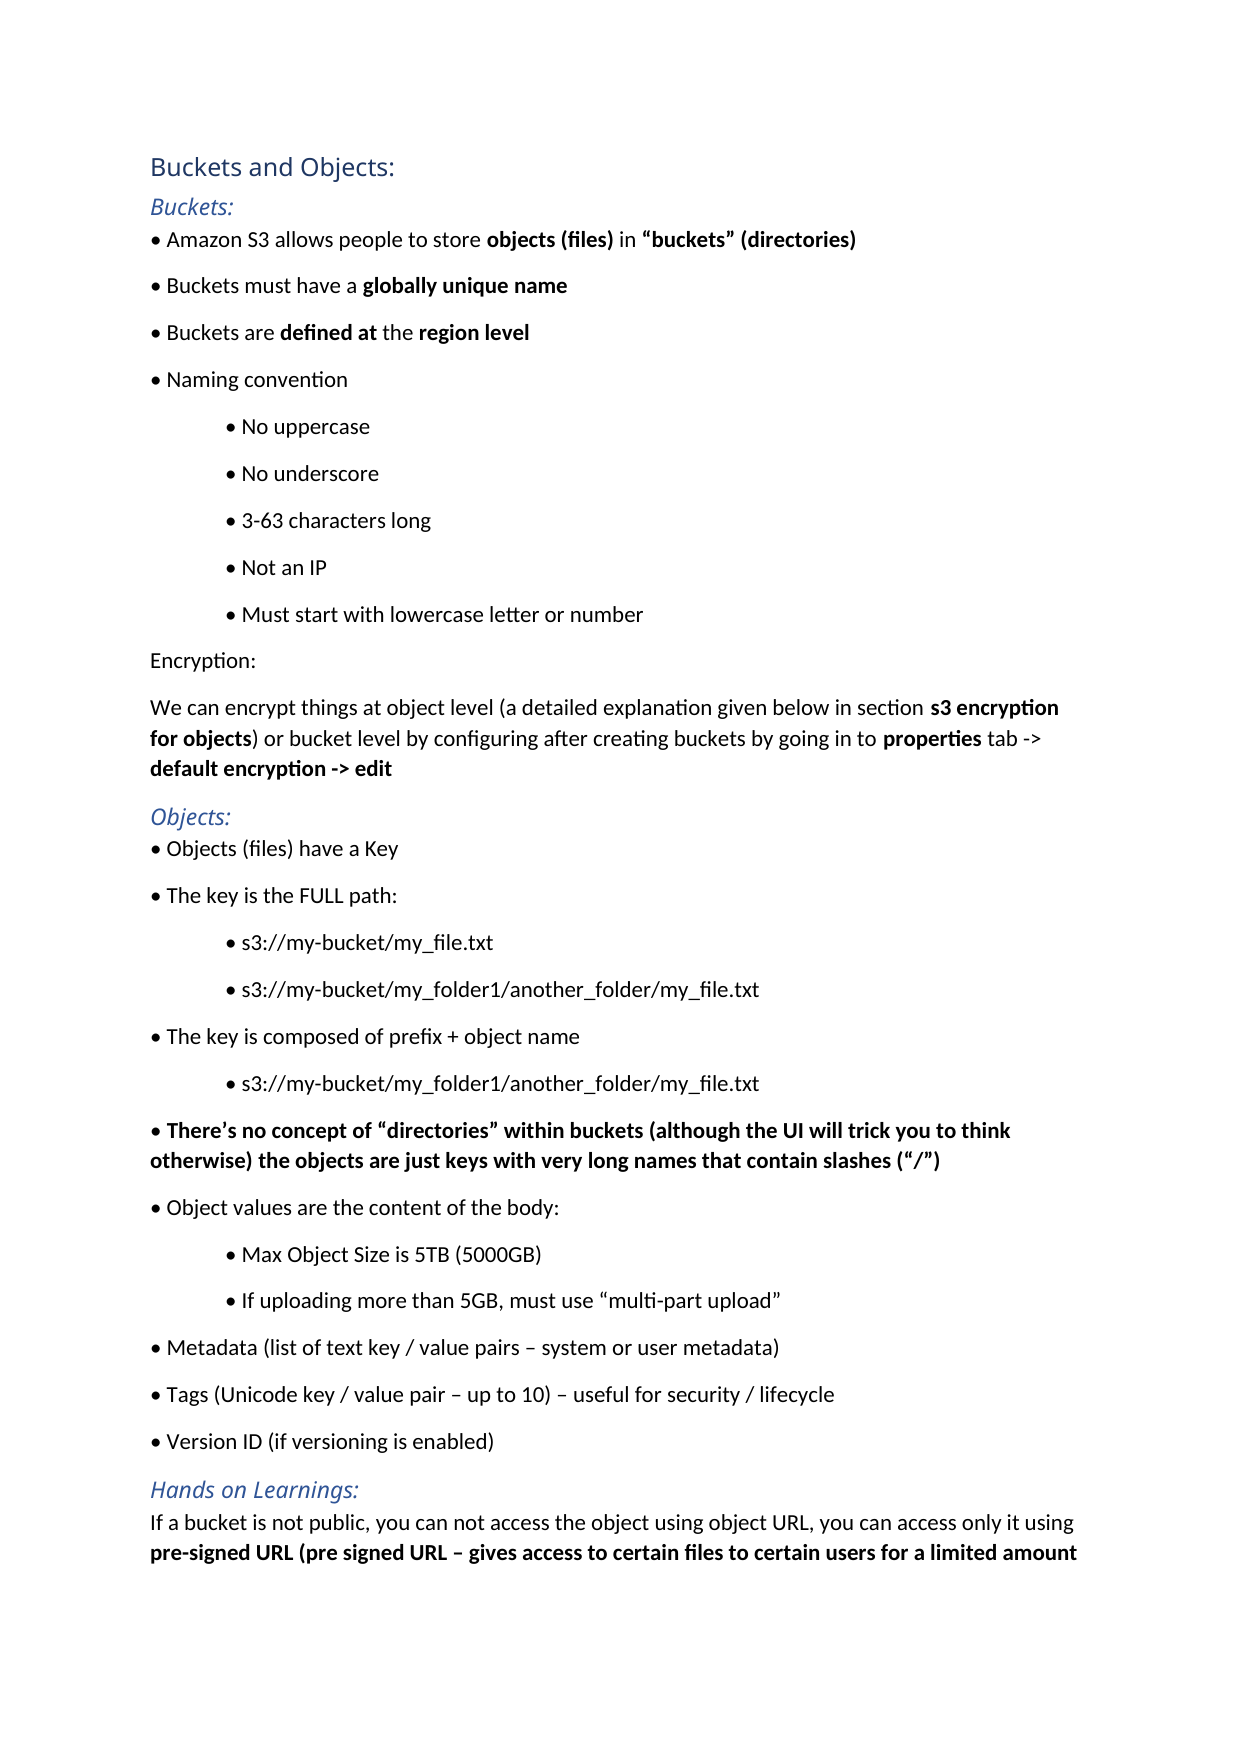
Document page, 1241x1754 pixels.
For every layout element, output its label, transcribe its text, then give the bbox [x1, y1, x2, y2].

text • Amazon S3 allows people to store objects (files) in “buckets” (directories) [150, 225, 1090, 253]
subtitle Objects: [150, 801, 1090, 832]
text • Must start with lowercase letter or number [225, 600, 1090, 628]
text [150, 1508, 1090, 1566]
text • Object values are the content of the body: [150, 1193, 1090, 1221]
text • Version ID (if versioning is enabled) [150, 1427, 1090, 1455]
text • Naming convention [150, 365, 1090, 393]
subtitle Hands on Learnings: [150, 1474, 1090, 1505]
text • 3-63 characters long [225, 506, 1090, 534]
text • The key is the FULL path: [150, 881, 1090, 909]
text • s3://my-bucket/my_folder1/another_folder/my_file.txt [225, 975, 1090, 1003]
text • Max Object Size is 5TB (5000GB) [225, 1240, 1090, 1268]
text • No underscore [225, 459, 1090, 487]
text • Buckets must have a globally unique name [150, 272, 1090, 299]
text • There’s no concept of “directories” within buckets (although the UI will trick you to think otherwise) the objects are just keys with very long names that contain slashes (“/”) [150, 1116, 1090, 1174]
text • Objects (files) have a Key [150, 834, 1090, 862]
text • Not an IP [225, 553, 1090, 581]
text • Buckets are defined at the region level [150, 318, 1090, 346]
text • Tags (Unicode key / value pair – up to 10) – useful for security / lifecycle [150, 1380, 1090, 1408]
subtitle Buckets and Objects: [150, 150, 1090, 184]
text Encryption: [150, 647, 1090, 674]
text • s3://my-bucket/my_file.txt [225, 928, 1090, 956]
subtitle Buckets: [150, 191, 1090, 222]
text • s3://my-bucket/my_folder1/another_folder/my_file.txt [150, 1069, 1090, 1097]
text • The key is composed of prefix + object name [150, 1022, 1090, 1050]
text • No uppercase [225, 412, 1090, 440]
text We can encrypt things at object level (a detailed explanation given below in section s3 encryption for objects) or bucket level by configuring after creating buckets by going in to properties tab -> default encryption -> edit [150, 693, 1090, 782]
text • Metadata (list of text key / value pairs – system or user metadata) [150, 1333, 1090, 1361]
text • If uploading more than 5GB, must use “multi-part upload” [225, 1287, 1090, 1314]
